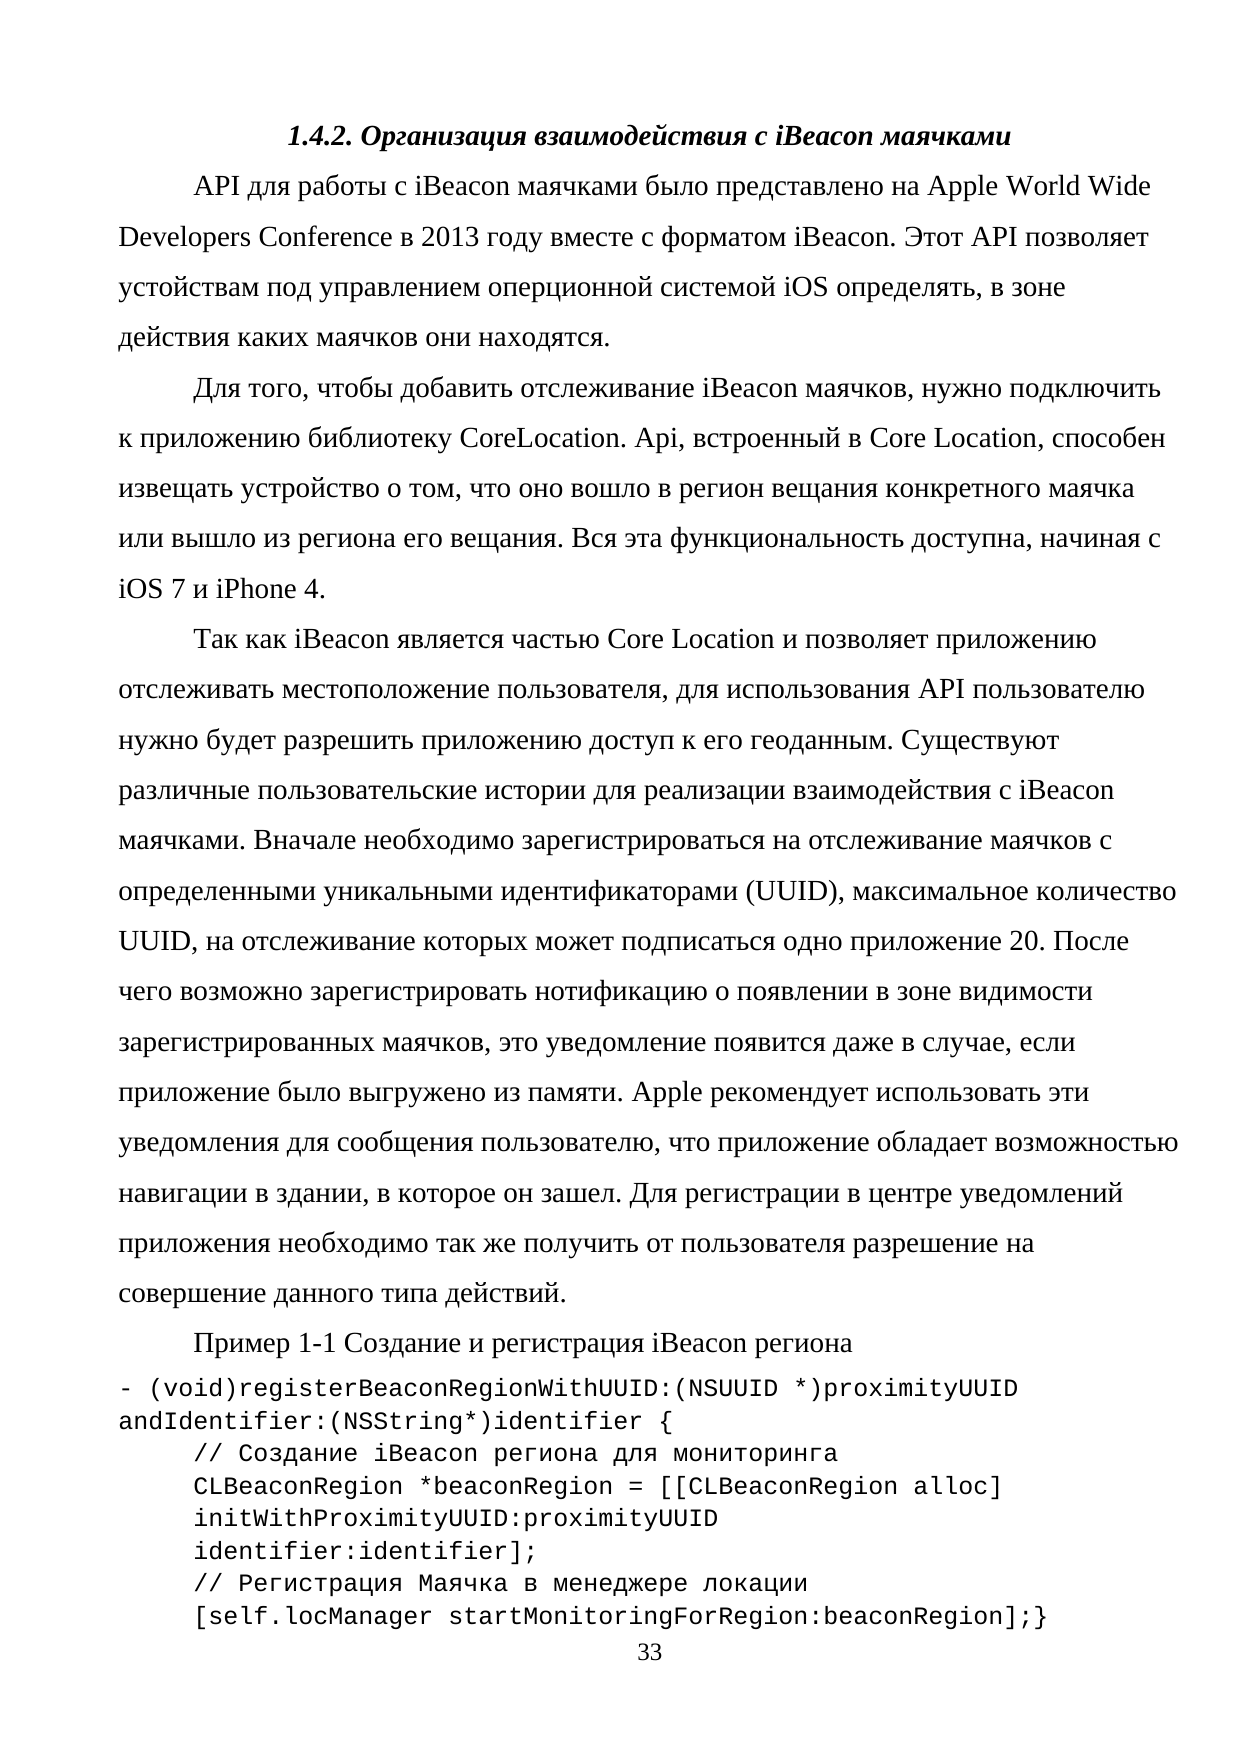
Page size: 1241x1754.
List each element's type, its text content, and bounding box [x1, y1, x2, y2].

text // Создание iBeacon региона для мониторинга [118, 1441, 1181, 1469]
text API для работы с iBeacon маячками было представлено на Apple World Wide Developers Conference в 2013 году вместе с форматом iBeacon. Этот API позволяет устойствам под управлением оперционной системой iOS определять, в зоне действия каких маячков они находятся. [118, 168, 1181, 353]
text Пример 1-1 Создание и регистрация iBeacon региона [118, 1326, 1181, 1359]
text // Регистрация Маячка в менеджере локации [118, 1571, 1181, 1599]
text [self.locManager startMonitoringForRegion:beaconRegion];} [118, 1603, 1181, 1632]
text - (void)registerBeaconRegionWithUUID:(NSUUID *)proximityUUID andIdentifier:(NSString*)identifier { [118, 1376, 1181, 1437]
text identifier:identifier]; [118, 1538, 1181, 1567]
text Так как iBeacon является частью Core Location и позволяет приложению отслеживать местоположение пользователя, для использования API пользователю нужно будет разрешить приложению доступ к его геоданным. Существуют различные пользовательские истории для реализации взаимодействия с iBeacon маячками. Вначале необходимо зарегистрироваться на отслеживание маячков с определенными уникальными идентификаторами (UUID), максимальное количество UUID, на отслеживание которых может подписаться одно приложение 20. После чего возможно зарегистрировать нотификацию о появлении в зоне видимости зарегистрированных маячков, это уведомление появится даже в случае, если приложение было выгружено из памяти. Apple рекомендует использовать эти уведомления для сообщения пользователю, что приложение обладает возможностью навигации в здании, в которое он зашел. Для регистрации в центре уведомлений приложения необходимо так же получить от пользователя разрешение на совершение данного типа действий. [118, 621, 1181, 1309]
text Для того, чтобы добавить отслеживание iBeacon маячков, нужно подключить к приложению библиотеку CoreLocation. Api, встроенный в Core Location, способен извещать устройство о том, что оно вошло в регион вещания конкретного маячка или вышло из региона его вещания. Вся эта функциональность доступна, начиная с iOS 7 и iPhone 4. [118, 370, 1181, 604]
text 1.4.2. Организация взаимодействия с iBeacon маячками [118, 118, 1181, 152]
text CLBeaconRegion *beaconRegion = [[CLBeaconRegion alloc] initWithProximityUUID:proximityUUID [193, 1473, 1181, 1534]
